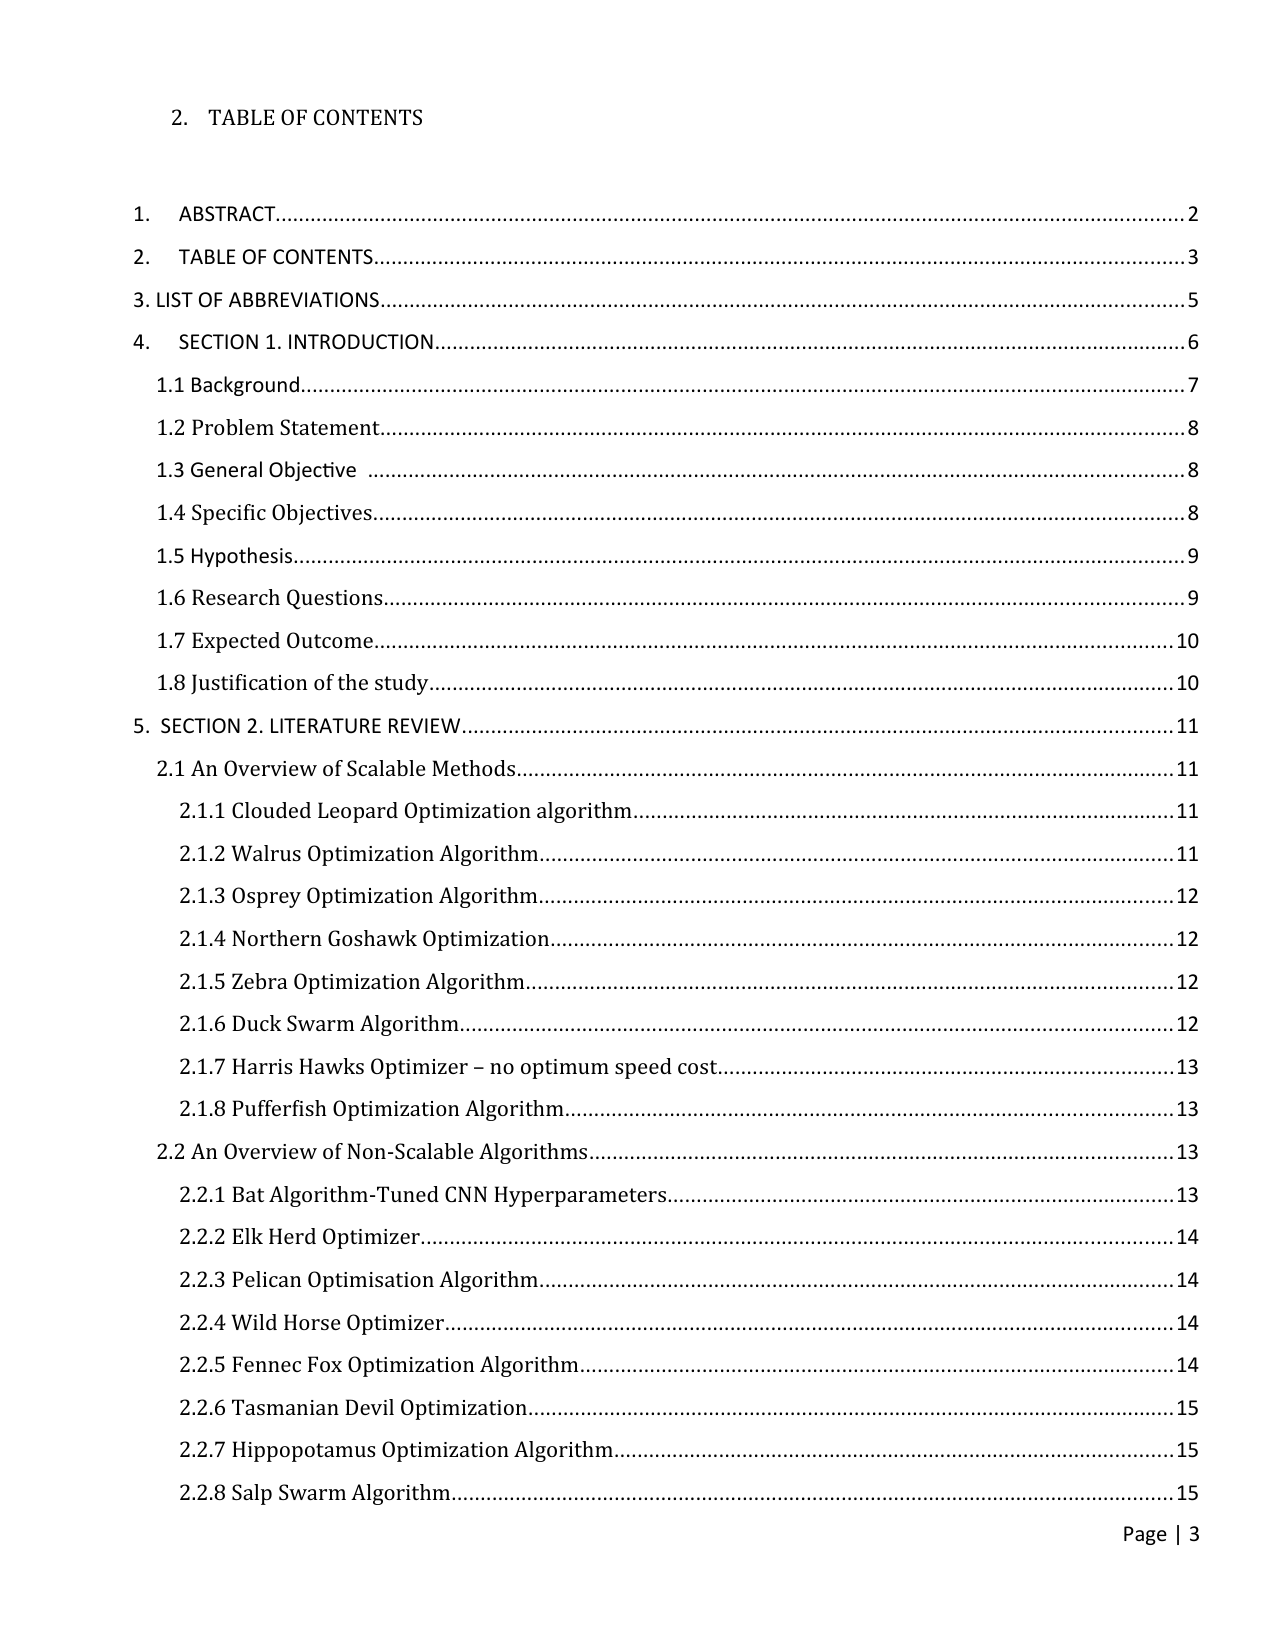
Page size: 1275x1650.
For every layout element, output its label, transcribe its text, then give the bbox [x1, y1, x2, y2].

subtitle TABLE OF CONTENTS [170, 103, 1200, 130]
